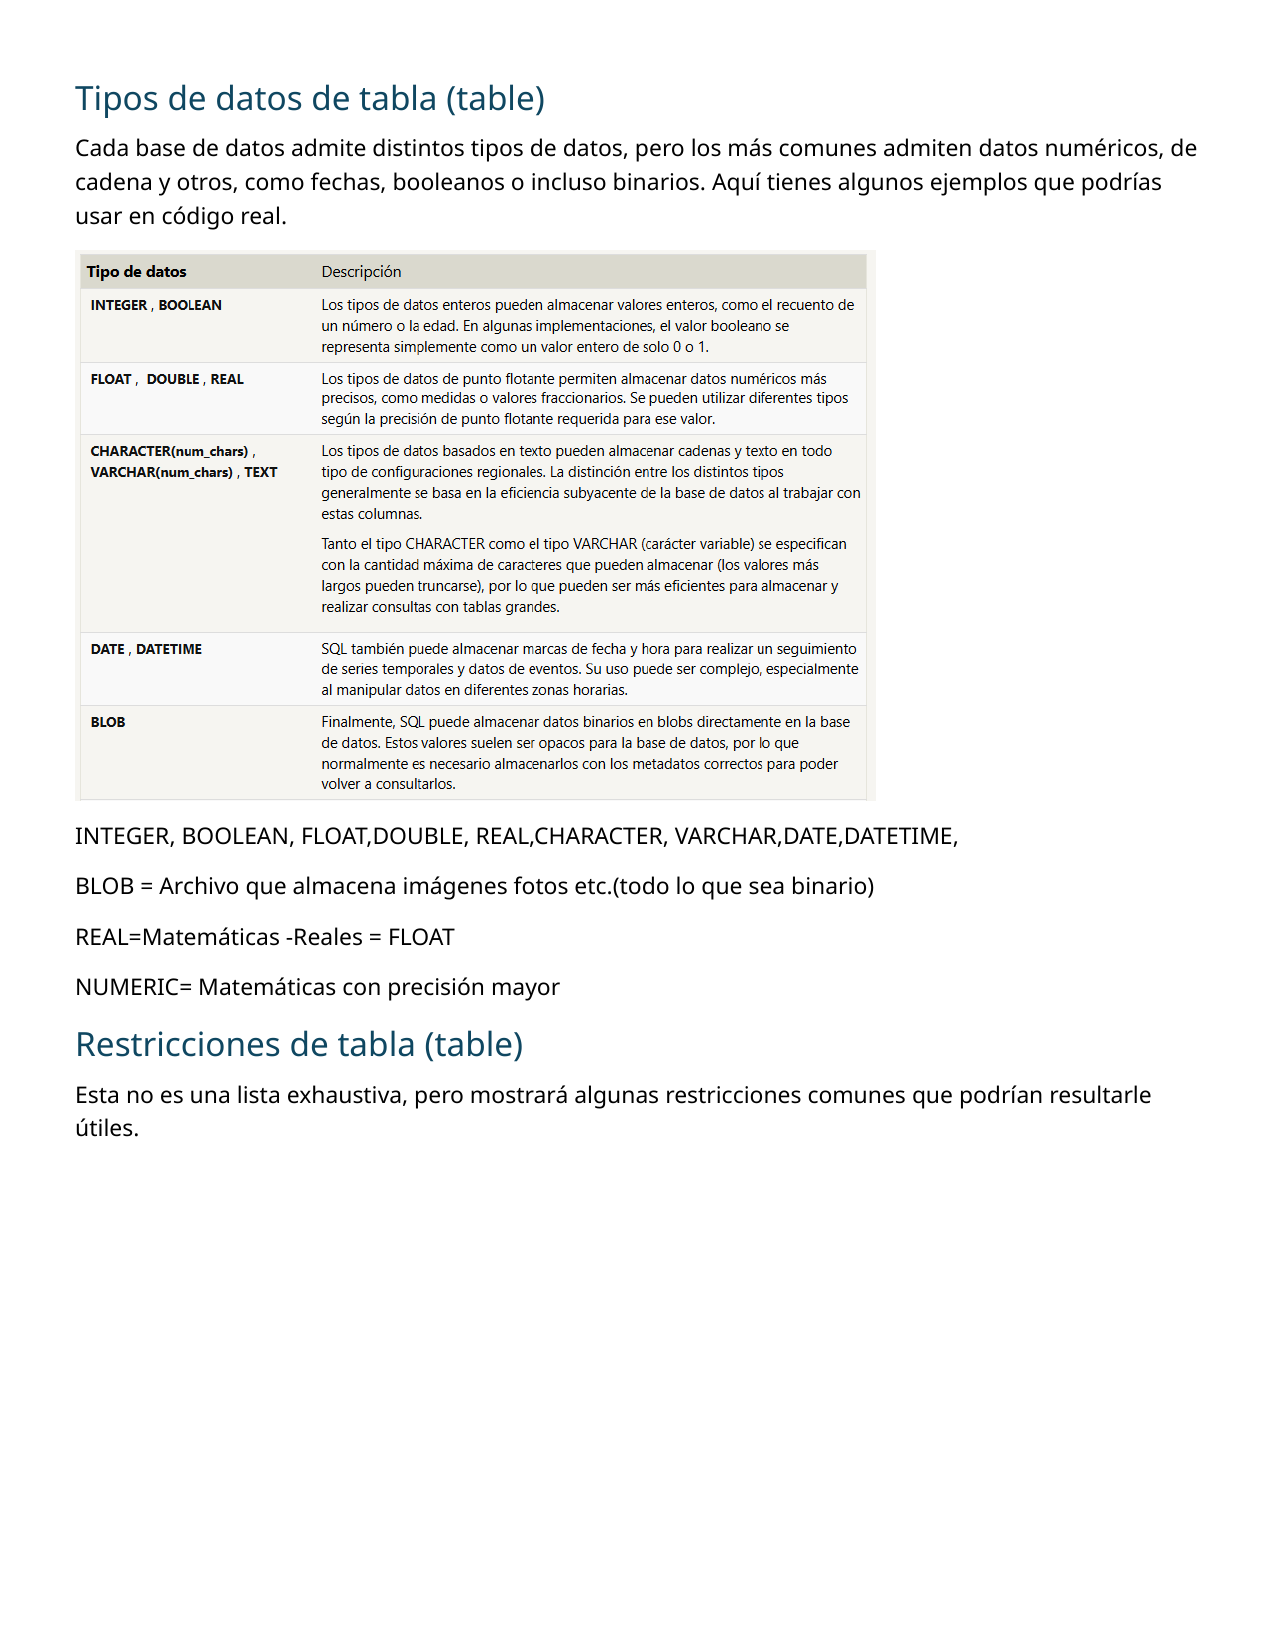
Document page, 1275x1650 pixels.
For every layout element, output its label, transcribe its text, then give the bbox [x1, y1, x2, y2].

picture [75, 250, 876, 801]
text Esta no es una lista exhaustiva, pero mostrará algunas restricciones comunes que podrían resultarle útiles. [75, 1078, 1200, 1143]
text NUMERIC= Matemáticas con precisión mayor [75, 971, 1200, 1002]
text INTEGER, BOOLEAN, FLOAT,DOUBLE, REAL,CHARACTER, VARCHAR,DATE,DATETIME, [75, 819, 1200, 851]
subtitle Tipos de datos de tabla (table) [75, 75, 1200, 120]
text Cada base de datos admite distintos tipos de datos, pero los más comunes admiten datos numéricos, de cadena y otros, como fechas, booleanos o incluso binarios. Aquí tienes algunos ejemplos que podrías usar en código real. [75, 132, 1200, 231]
text REAL=Matemáticas -Reales = FLOAT [75, 920, 1200, 952]
subtitle Restricciones de tabla (table) [75, 1021, 1200, 1067]
text BLOB = Archivo que almacena imágenes fotos etc.(todo lo que sea binario) [75, 870, 1200, 901]
